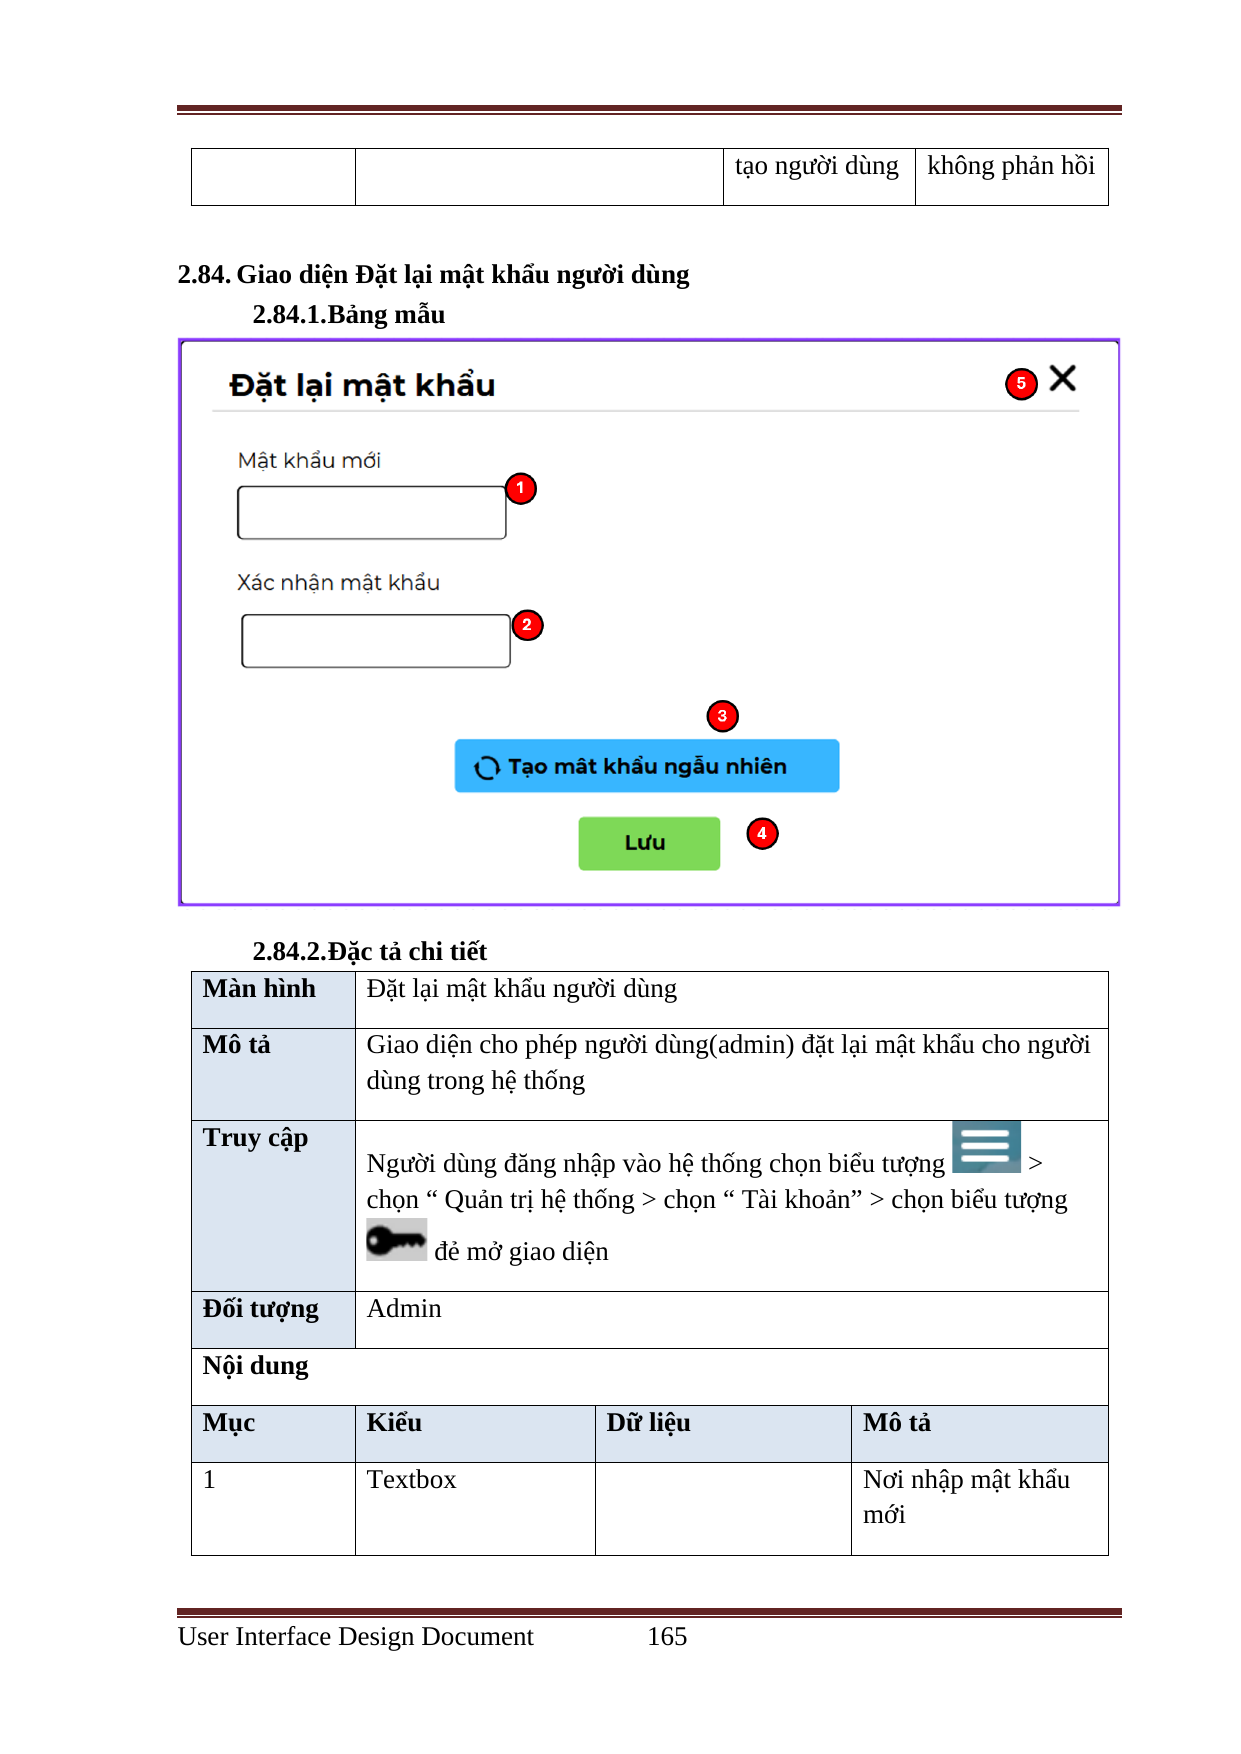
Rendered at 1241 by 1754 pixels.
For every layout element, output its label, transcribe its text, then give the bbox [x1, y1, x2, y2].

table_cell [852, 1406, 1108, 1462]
picture [366, 1218, 428, 1261]
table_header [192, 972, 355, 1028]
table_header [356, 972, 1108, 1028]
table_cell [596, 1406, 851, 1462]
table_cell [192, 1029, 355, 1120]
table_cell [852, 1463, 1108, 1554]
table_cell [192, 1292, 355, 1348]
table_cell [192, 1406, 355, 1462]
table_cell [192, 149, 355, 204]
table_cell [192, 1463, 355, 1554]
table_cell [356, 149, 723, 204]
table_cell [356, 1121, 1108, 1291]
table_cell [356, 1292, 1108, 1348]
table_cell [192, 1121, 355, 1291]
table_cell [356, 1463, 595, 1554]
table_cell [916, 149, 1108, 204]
subtitle Đặc tả chi tiết [252, 935, 1122, 966]
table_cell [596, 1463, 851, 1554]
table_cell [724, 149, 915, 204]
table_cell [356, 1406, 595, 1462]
picture [952, 1121, 1022, 1173]
subtitle Bảng mẫu [252, 298, 1122, 330]
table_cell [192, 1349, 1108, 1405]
subtitle Giao diện Đặt lại mật khẩu người dùng [177, 259, 1122, 290]
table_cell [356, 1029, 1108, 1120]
picture [177, 334, 1123, 910]
